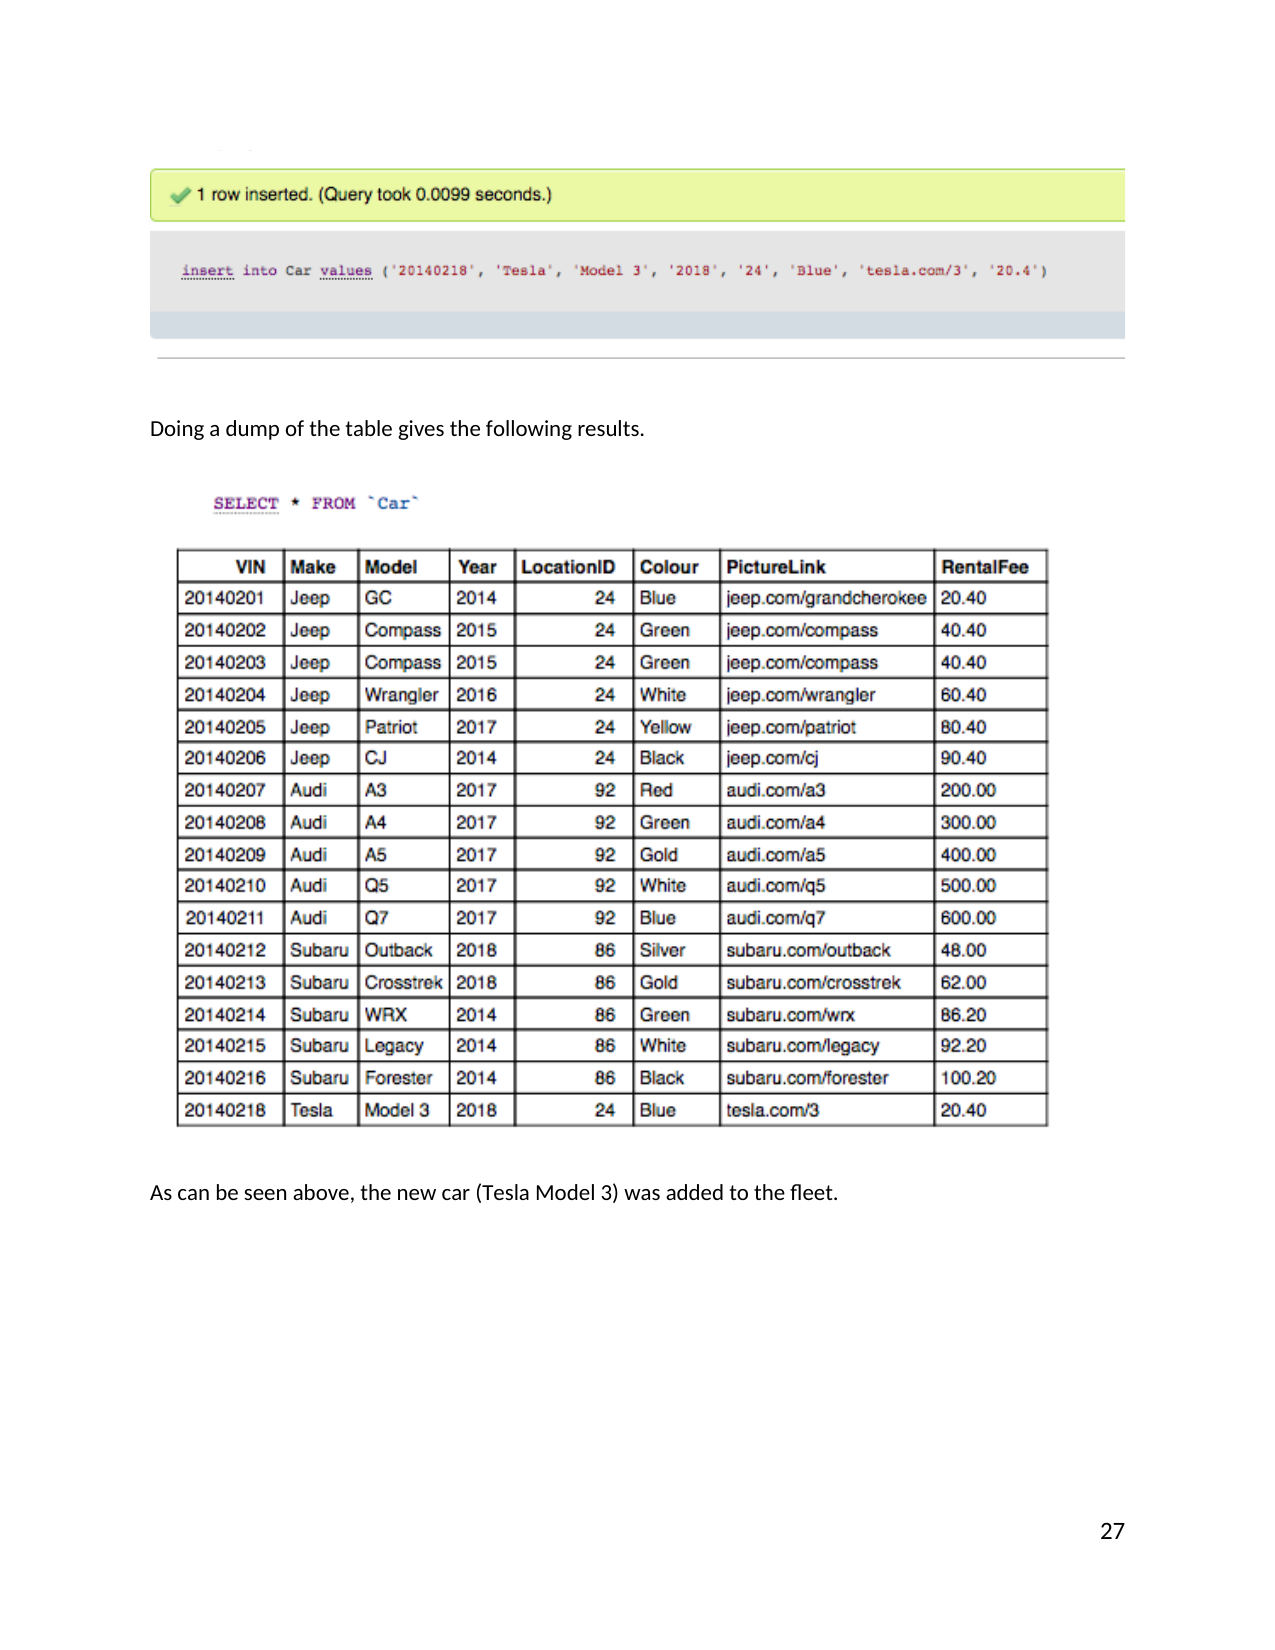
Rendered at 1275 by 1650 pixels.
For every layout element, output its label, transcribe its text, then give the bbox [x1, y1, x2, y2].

picture [150, 470, 1124, 1151]
text As can be seen above, the new car (Tesla Model 3) was added to the fleet. [150, 1178, 1125, 1206]
picture [150, 150, 1125, 359]
text Doing a dump of the table gives the following results. [150, 414, 1125, 442]
